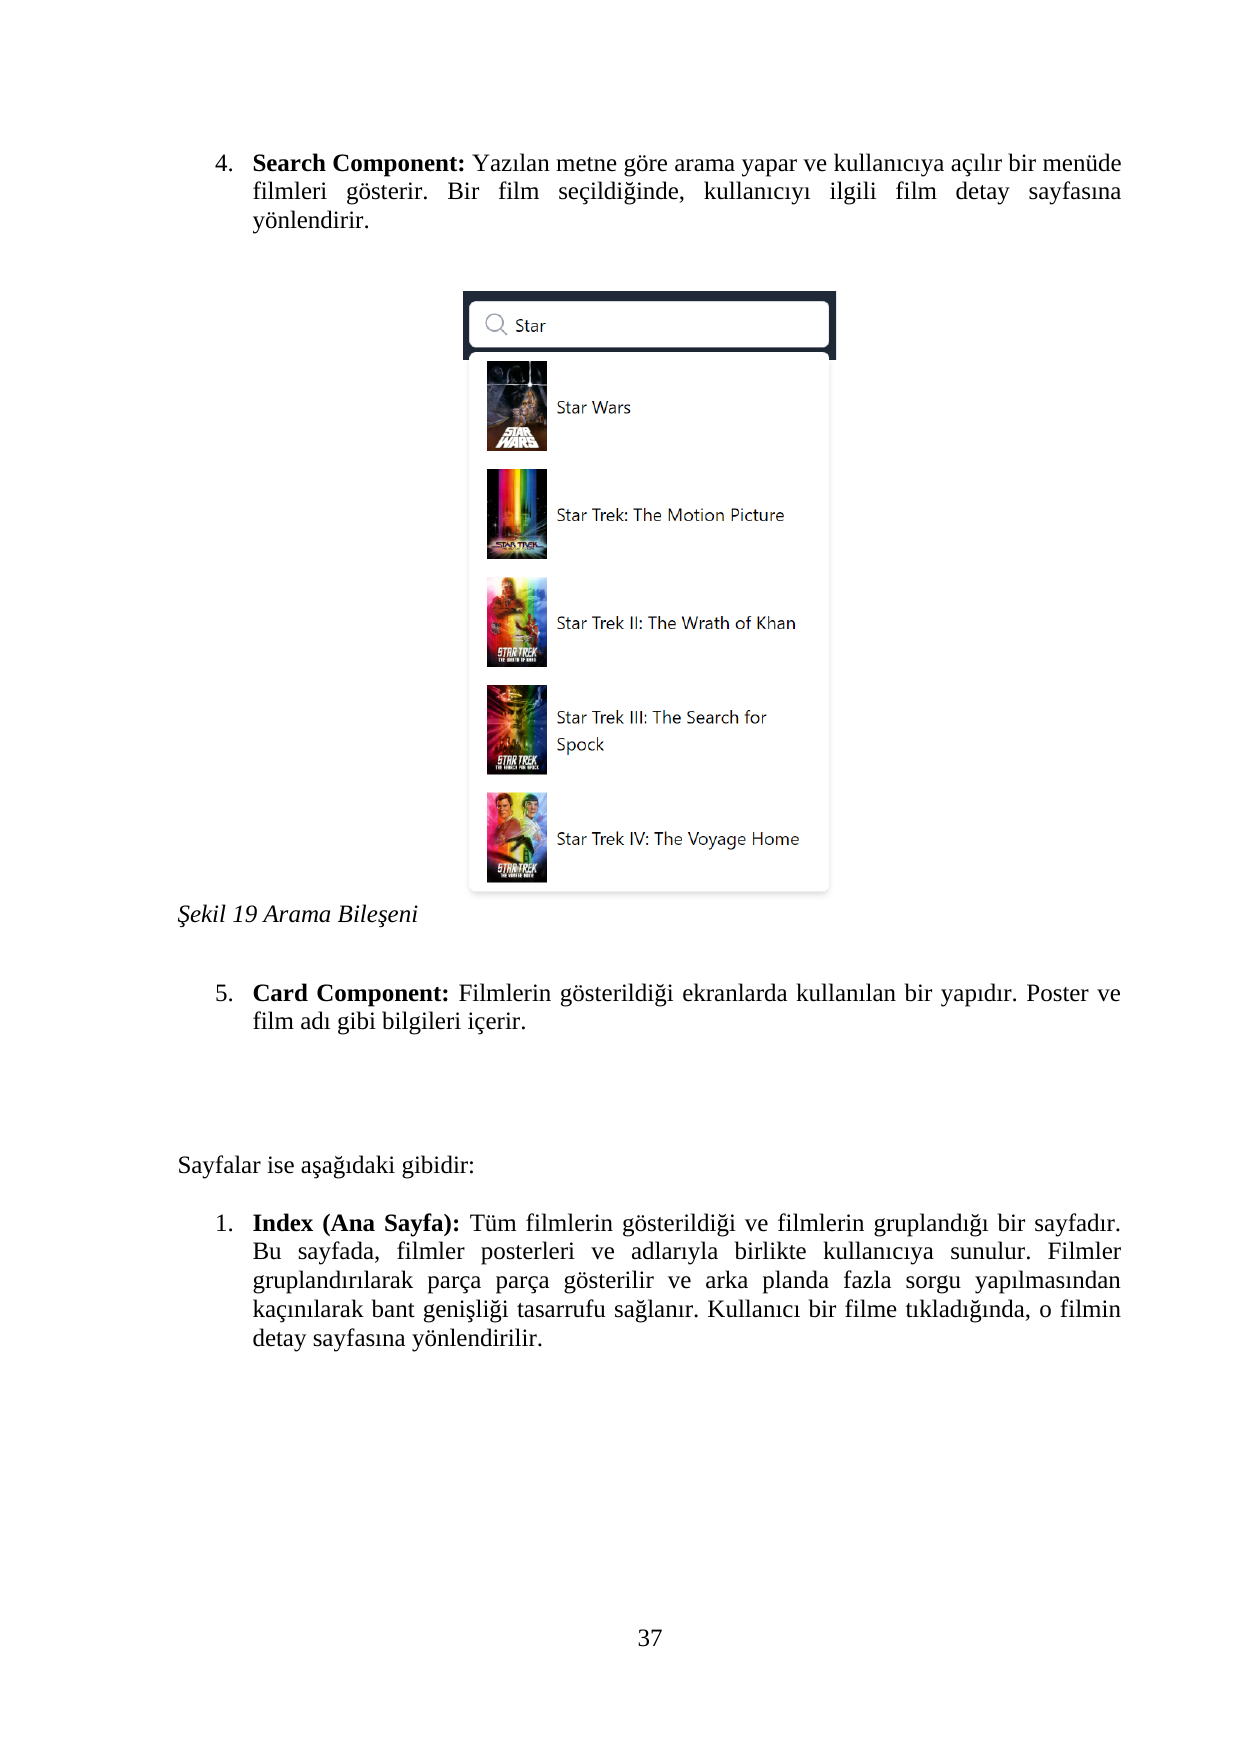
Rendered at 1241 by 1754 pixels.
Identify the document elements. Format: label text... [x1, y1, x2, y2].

list Search Component: Yazılan metne göre arama yapar ve kullanıcıya açılır bir menüde filmleri gösterir. Bir film seçildiğinde, kullanıcıyı ilgili film detay sayfasına yönlendirir. [215, 148, 1122, 234]
text Şekil 19 Arama Bileşeni [177, 899, 1122, 928]
picture [463, 291, 837, 900]
list Index (Ana Sayfa): Tüm filmlerin gösterildiği ve filmlerin gruplandığı bir sayfadır. Bu sayfada, filmler posterleri ve adlarıyla birlikte kullanıcıya sunulur. Filmler gruplandırılarak parça parça gösterilir ve arka planda fazla sorgu yapılmasından kaçınılarak bant genişliği tasarrufu sağlanır. Kullanıcı bir filme tıkladığında, o filmin detay sayfasına yönlendirilir. [215, 1208, 1122, 1351]
list Card Component: Filmlerin gösterildiği ekranlarda kullanılan bir yapıdır. Poster ve film adı gibi bilgileri içerir. [215, 978, 1122, 1035]
text Sayfalar ise aşağıdaki gibidir: [177, 1150, 1122, 1179]
